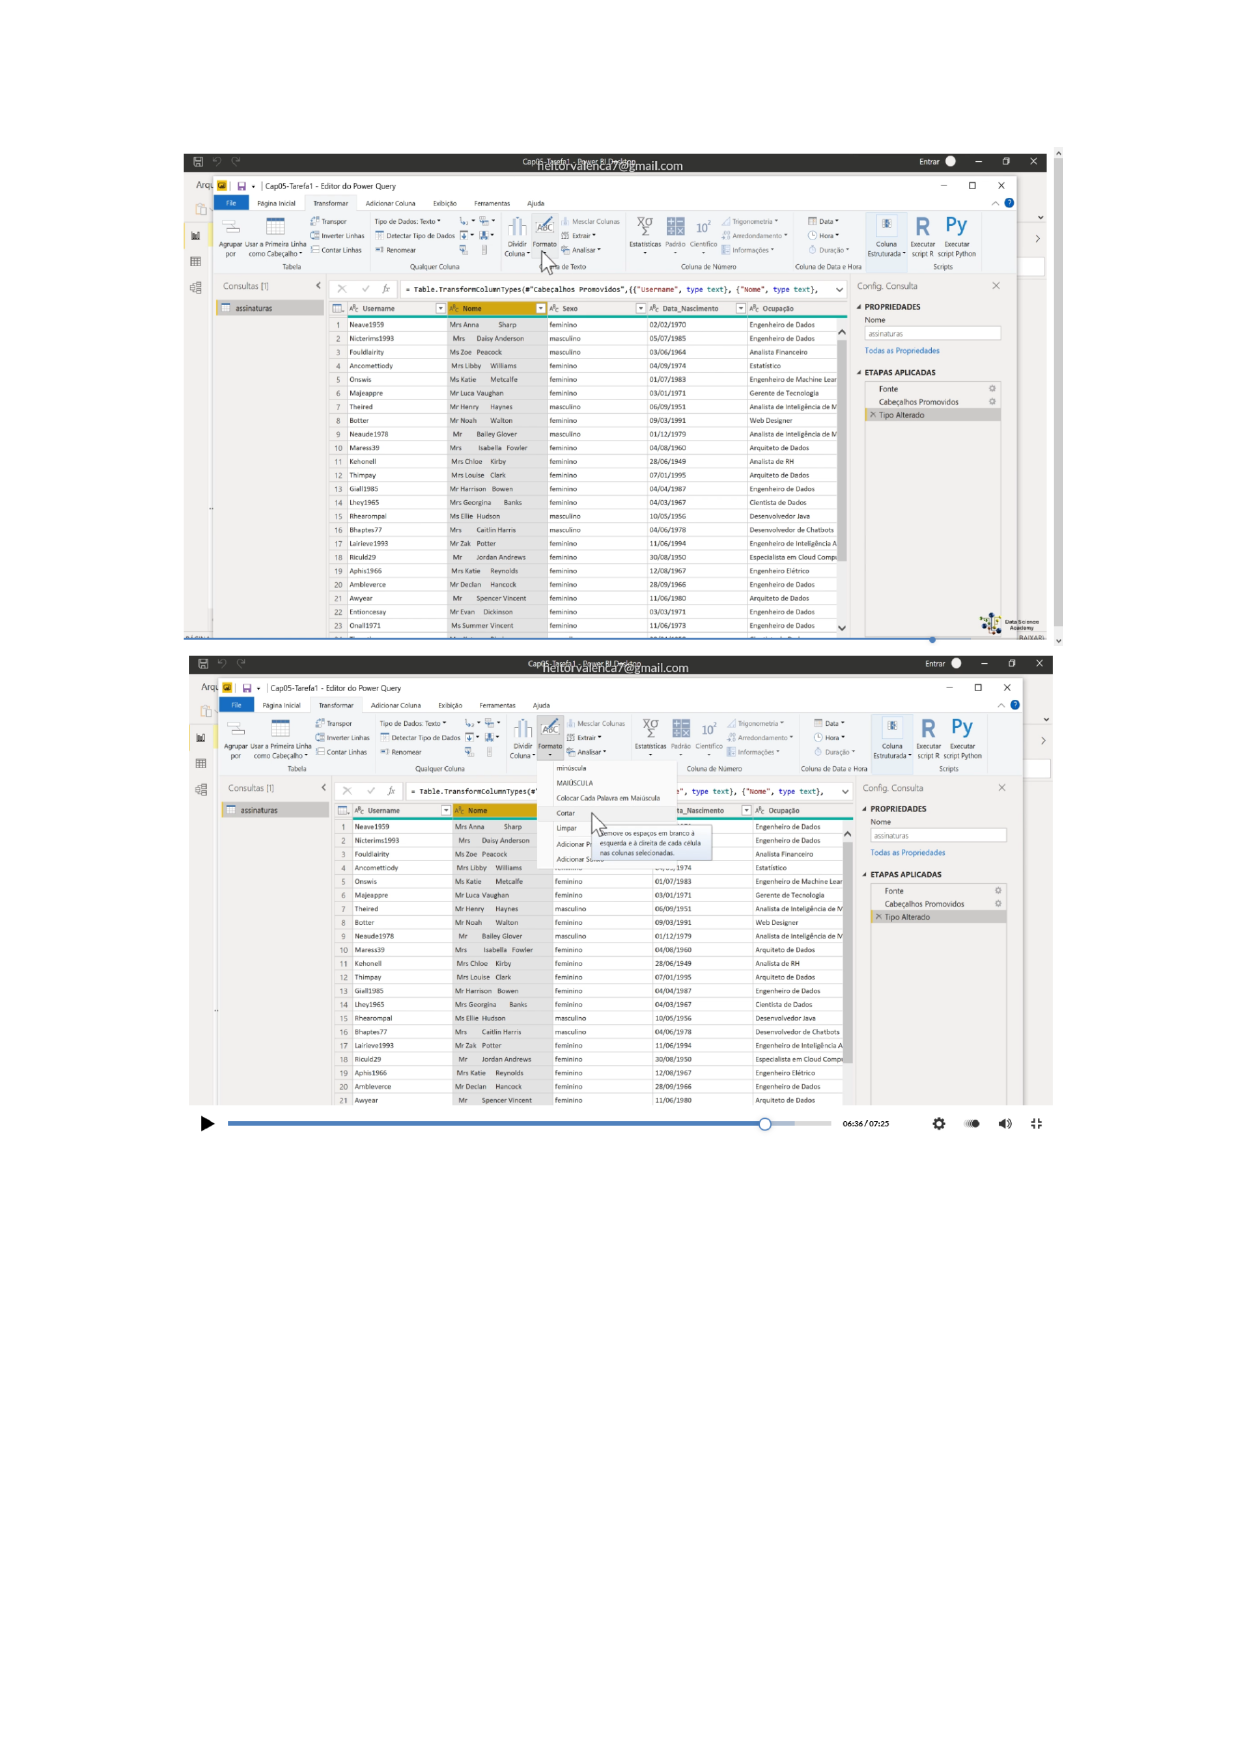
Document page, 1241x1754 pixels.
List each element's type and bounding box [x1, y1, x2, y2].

picture [177, 147, 1063, 646]
picture [177, 649, 1063, 1148]
